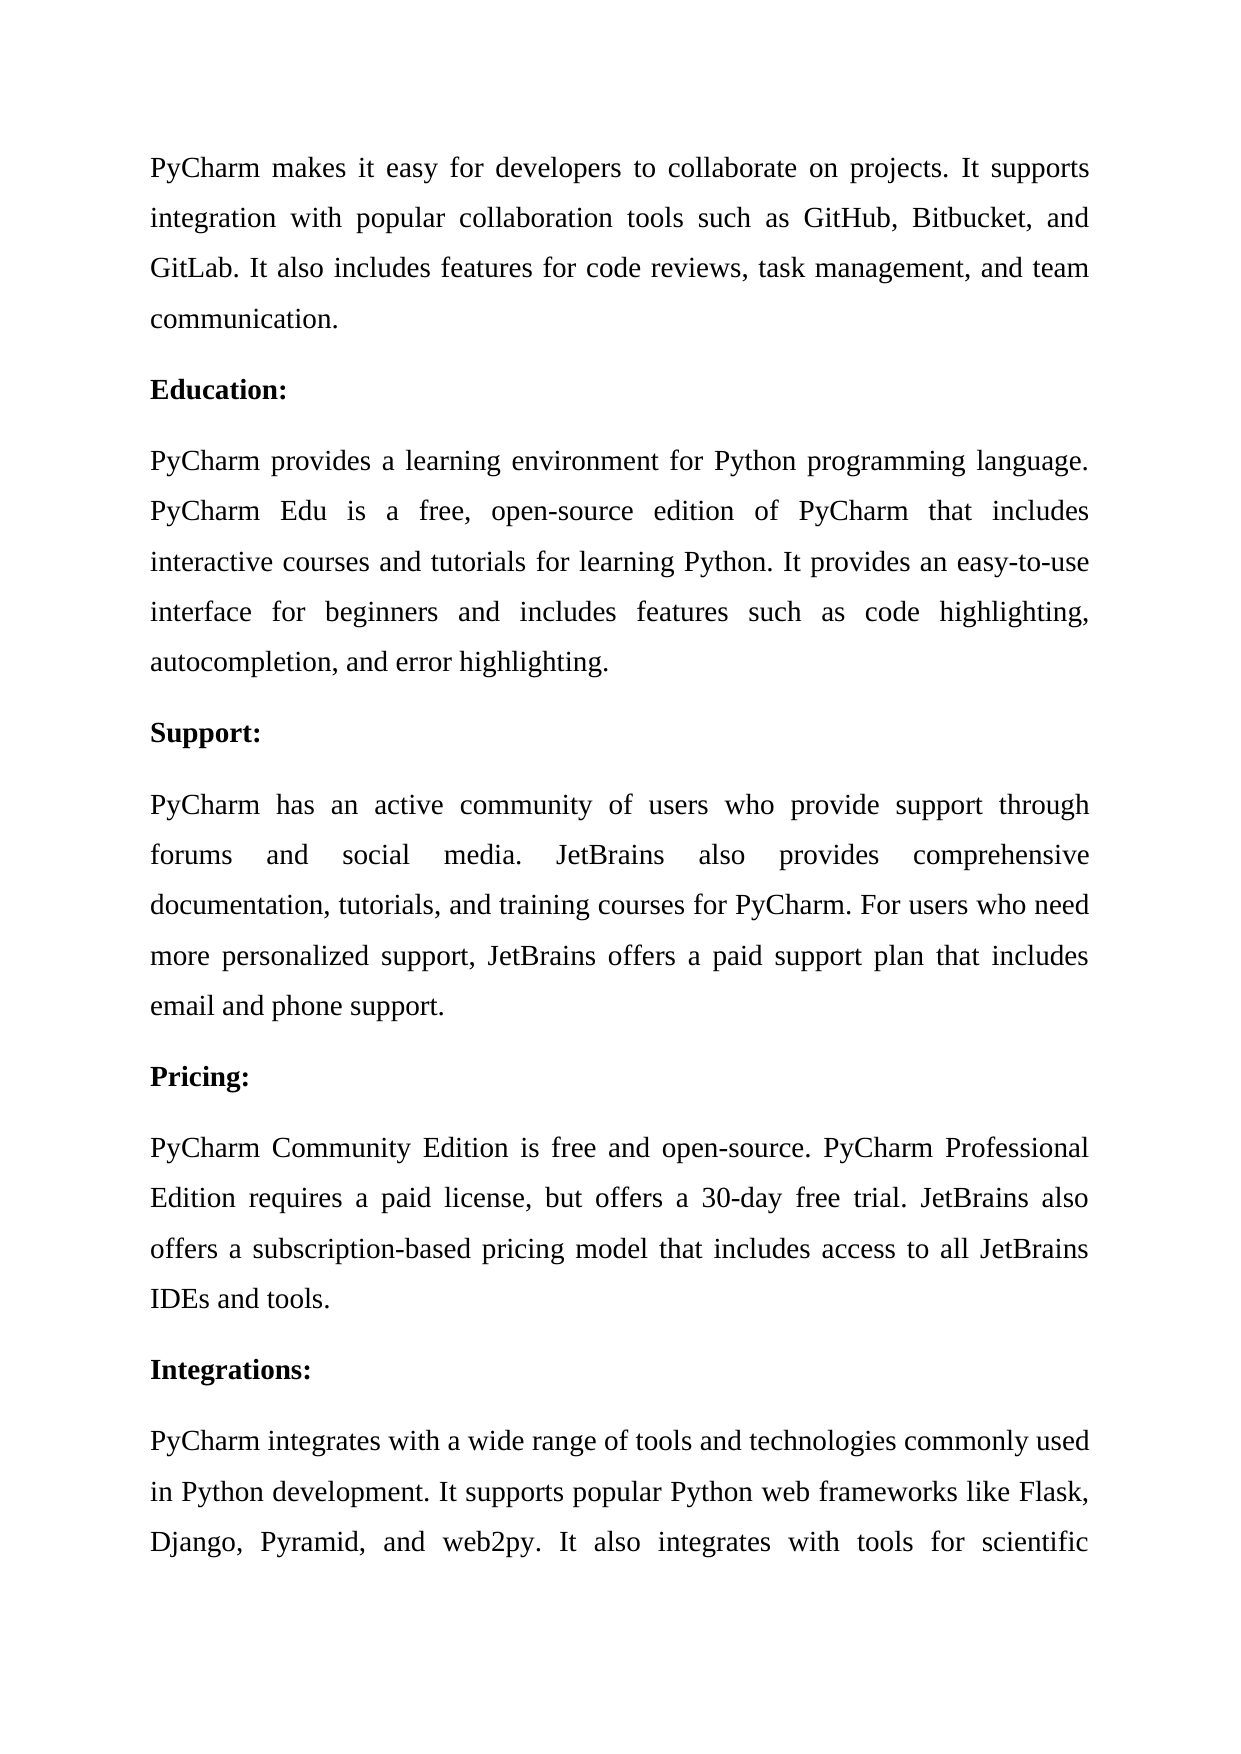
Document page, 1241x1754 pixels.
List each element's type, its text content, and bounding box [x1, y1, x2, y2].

text PyCharm Community Edition is free and open-source. PyCharm Professional Edition requires a paid license, but offers a 30-day free trial. JetBrains also offers a subscription-based pricing model that includes access to all JetBrains IDEs and tools. [150, 1130, 1090, 1315]
text PyCharm has an active community of users who provide support through forums and social media. JetBrains also provides comprehensive documentation, tutorials, and training courses for PyCharm. For users who need more personalized support, JetBrains offers a paid support plan that includes email and phone support. [150, 787, 1090, 1022]
text Support: [150, 716, 1090, 749]
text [150, 1423, 1090, 1558]
text PyCharm makes it easy for developers to collaborate on projects. It supports integration with popular collaboration tools such as GitHub, Bitbucket, and GitLab. It also includes features for code reviews, task management, and team communication. [150, 150, 1090, 334]
text Integrations: [150, 1352, 1090, 1386]
text Pricing: [150, 1059, 1090, 1093]
text Education: [150, 372, 1090, 406]
text PyCharm provides a learning environment for Python programming language. PyCharm Edu is a free, open-source edition of PyCharm that includes interactive courses and tutorials for learning Python. It provides an easy-to-use interface for beginners and includes features such as code highlighting, autocompletion, and error highlighting. [150, 443, 1090, 678]
